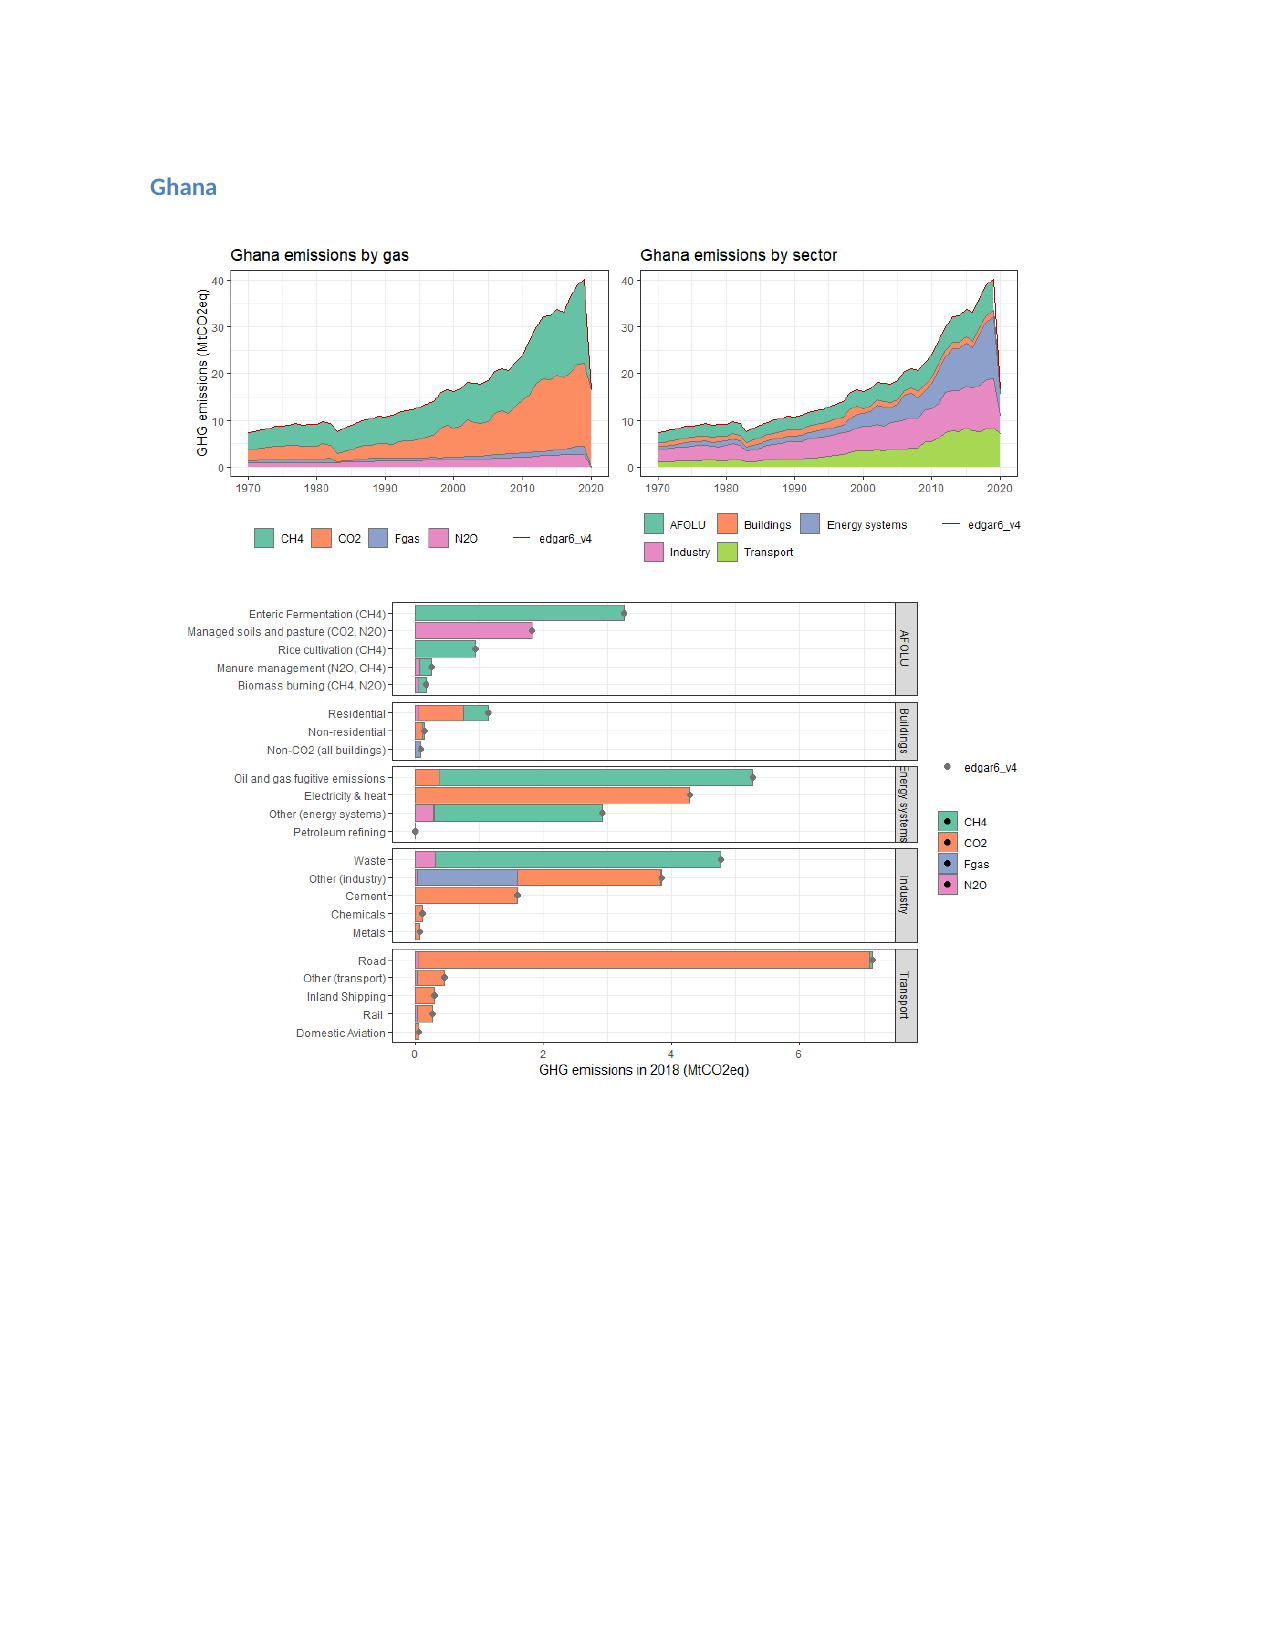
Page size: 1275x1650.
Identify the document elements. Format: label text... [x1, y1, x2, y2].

subtitle Ghana [150, 171, 1125, 201]
picture [168, 220, 1044, 1096]
